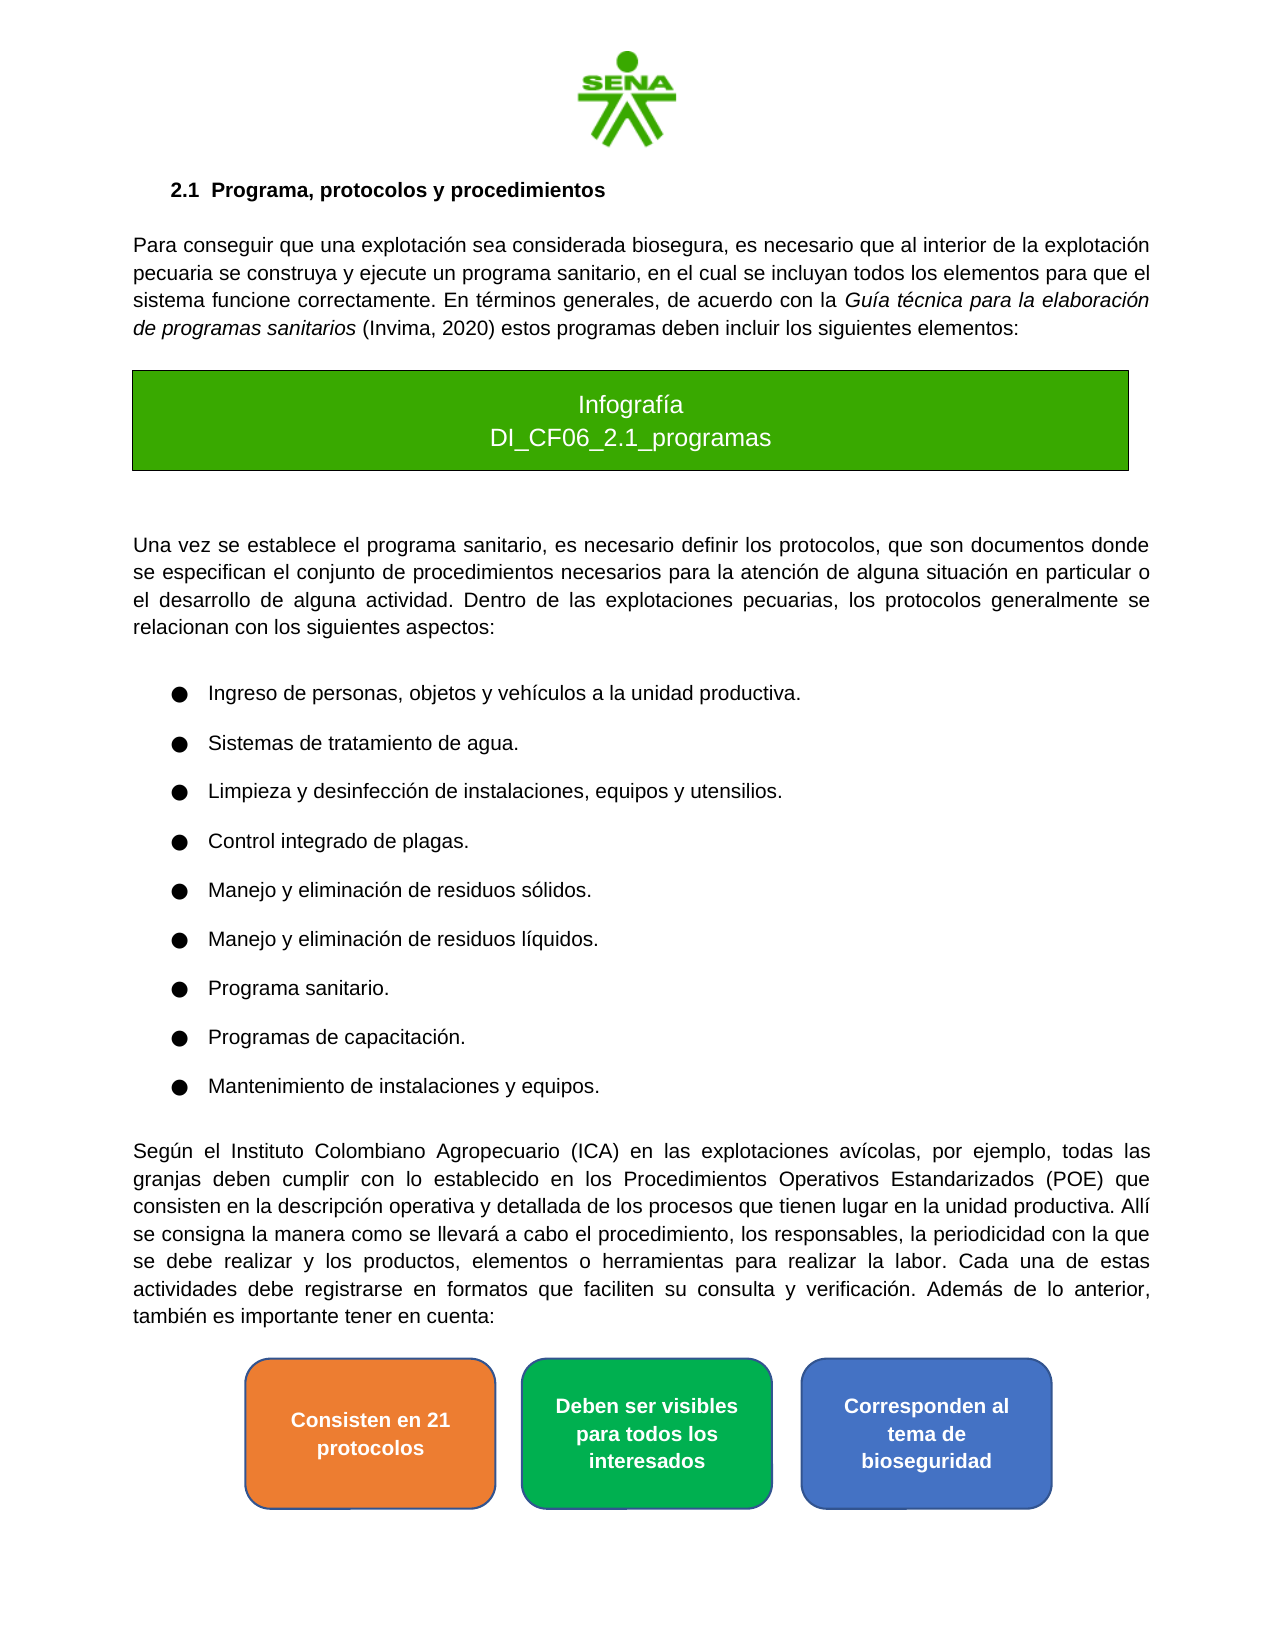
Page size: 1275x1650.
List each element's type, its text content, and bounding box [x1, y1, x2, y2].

list Programa sanitario. [170, 964, 1152, 1007]
list Control integrado de plagas. [170, 817, 1152, 860]
list Limpieza y desinfección de instalaciones, equipos y utensilios. [170, 768, 1152, 811]
list Programas de capacitación. [170, 1013, 1152, 1056]
list Ingreso de personas, objetos y vehículos a la unidad productiva. [170, 670, 1152, 713]
picture [576, 51, 680, 149]
subtitle Programa, protocolos y procedimientos [170, 178, 1152, 202]
text Una vez se establece el programa sanitario, es necesario definir los protocolos, que son documentos donde se especifican el conjunto de procedimientos necesarios para la atención de alguna situación en particular o el desarrollo de alguna actividad. Dentro de las explotaciones pecuarias, los protocolos generalmente se relacionan con los siguientes aspectos: [133, 532, 1152, 639]
list Manejo y eliminación de residuos sólidos. [170, 866, 1152, 909]
text Según el Instituto Colombiano Agropecuario (ICA) en las explotaciones avícolas, por ejemplo, todas las granjas deben cumplir con lo establecido en los Procedimientos Operativos Estandarizados (POE) que consisten en la descripción operativa y detallada de los procesos que tienen lugar en la unidad productiva. Allí se consigna la manera como se llevará a cabo el procedimiento, los responsables, la periodicidad con la que se debe realizar y los productos, elementos o herramientas para realizar la labor. Cada una de estas actividades debe registrarse en formatos que faciliten su consulta y verificación. Además de lo anterior, también es importante tener en cuenta: [133, 1139, 1152, 1328]
text Para conseguir que una explotación sea considerada biosegura, es necesario que al interior de la explotación pecuaria se construya y ejecute un programa sanitario, en el cual se incluyan todos los elementos para que el sistema funcione correctamente. En términos generales, de acuerdo con la Guía técnica para la elaboración de programas sanitarios (Invima, 2020) estos programas deben incluir los siguientes elementos: [133, 233, 1152, 340]
list Manejo y eliminación de residuos líquidos. [170, 915, 1152, 958]
list Mantenimiento de instalaciones y equipos. [170, 1062, 1152, 1105]
list Sistemas de tratamiento de agua. [170, 719, 1152, 762]
